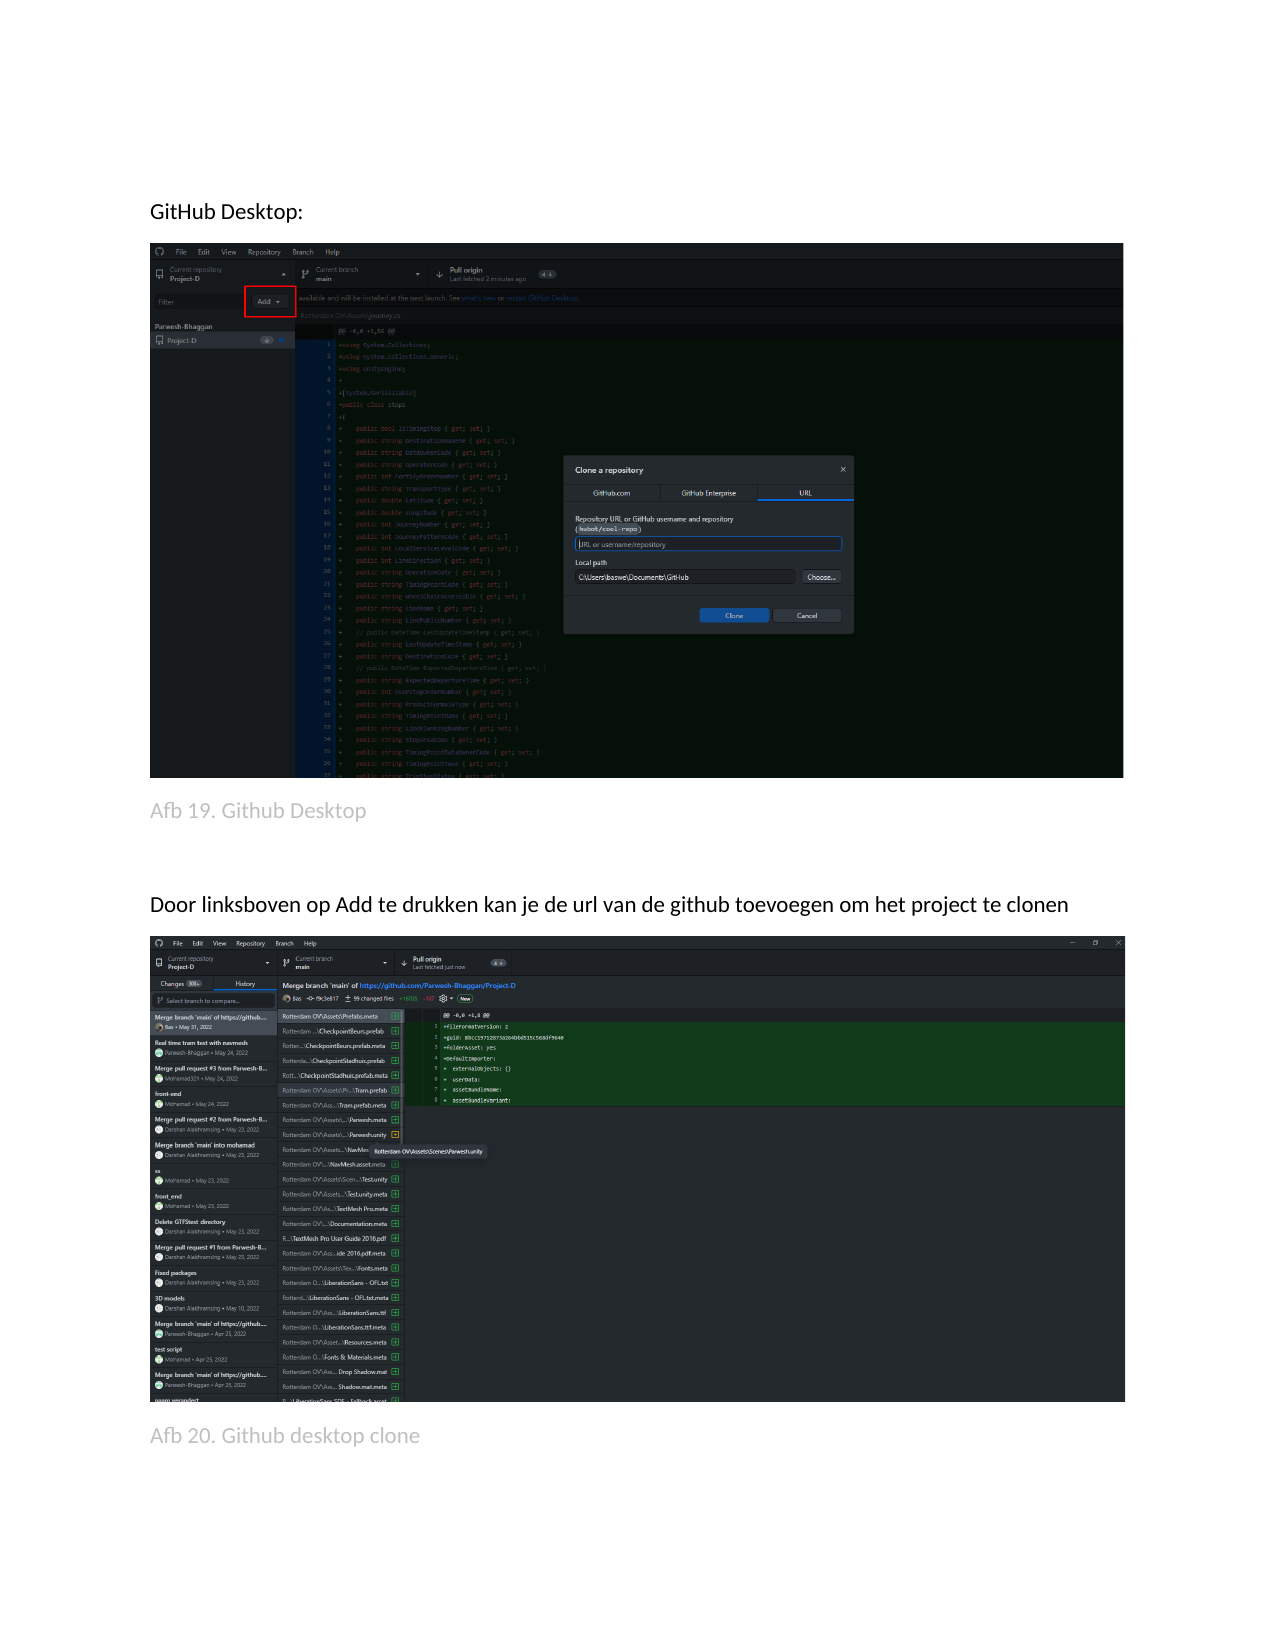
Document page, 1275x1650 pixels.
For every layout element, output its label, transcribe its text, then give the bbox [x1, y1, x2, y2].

text Door linksboven op Add te drukken kan je de url van de github toevoegen om het project te clonen [150, 890, 1125, 918]
text GitHub Desktop: [150, 197, 1125, 225]
picture [150, 936, 1125, 1402]
picture [150, 243, 1124, 778]
text Afb 19. Github Desktop [150, 796, 1125, 824]
text Afb 20. Github desktop clone [150, 1421, 1125, 1449]
